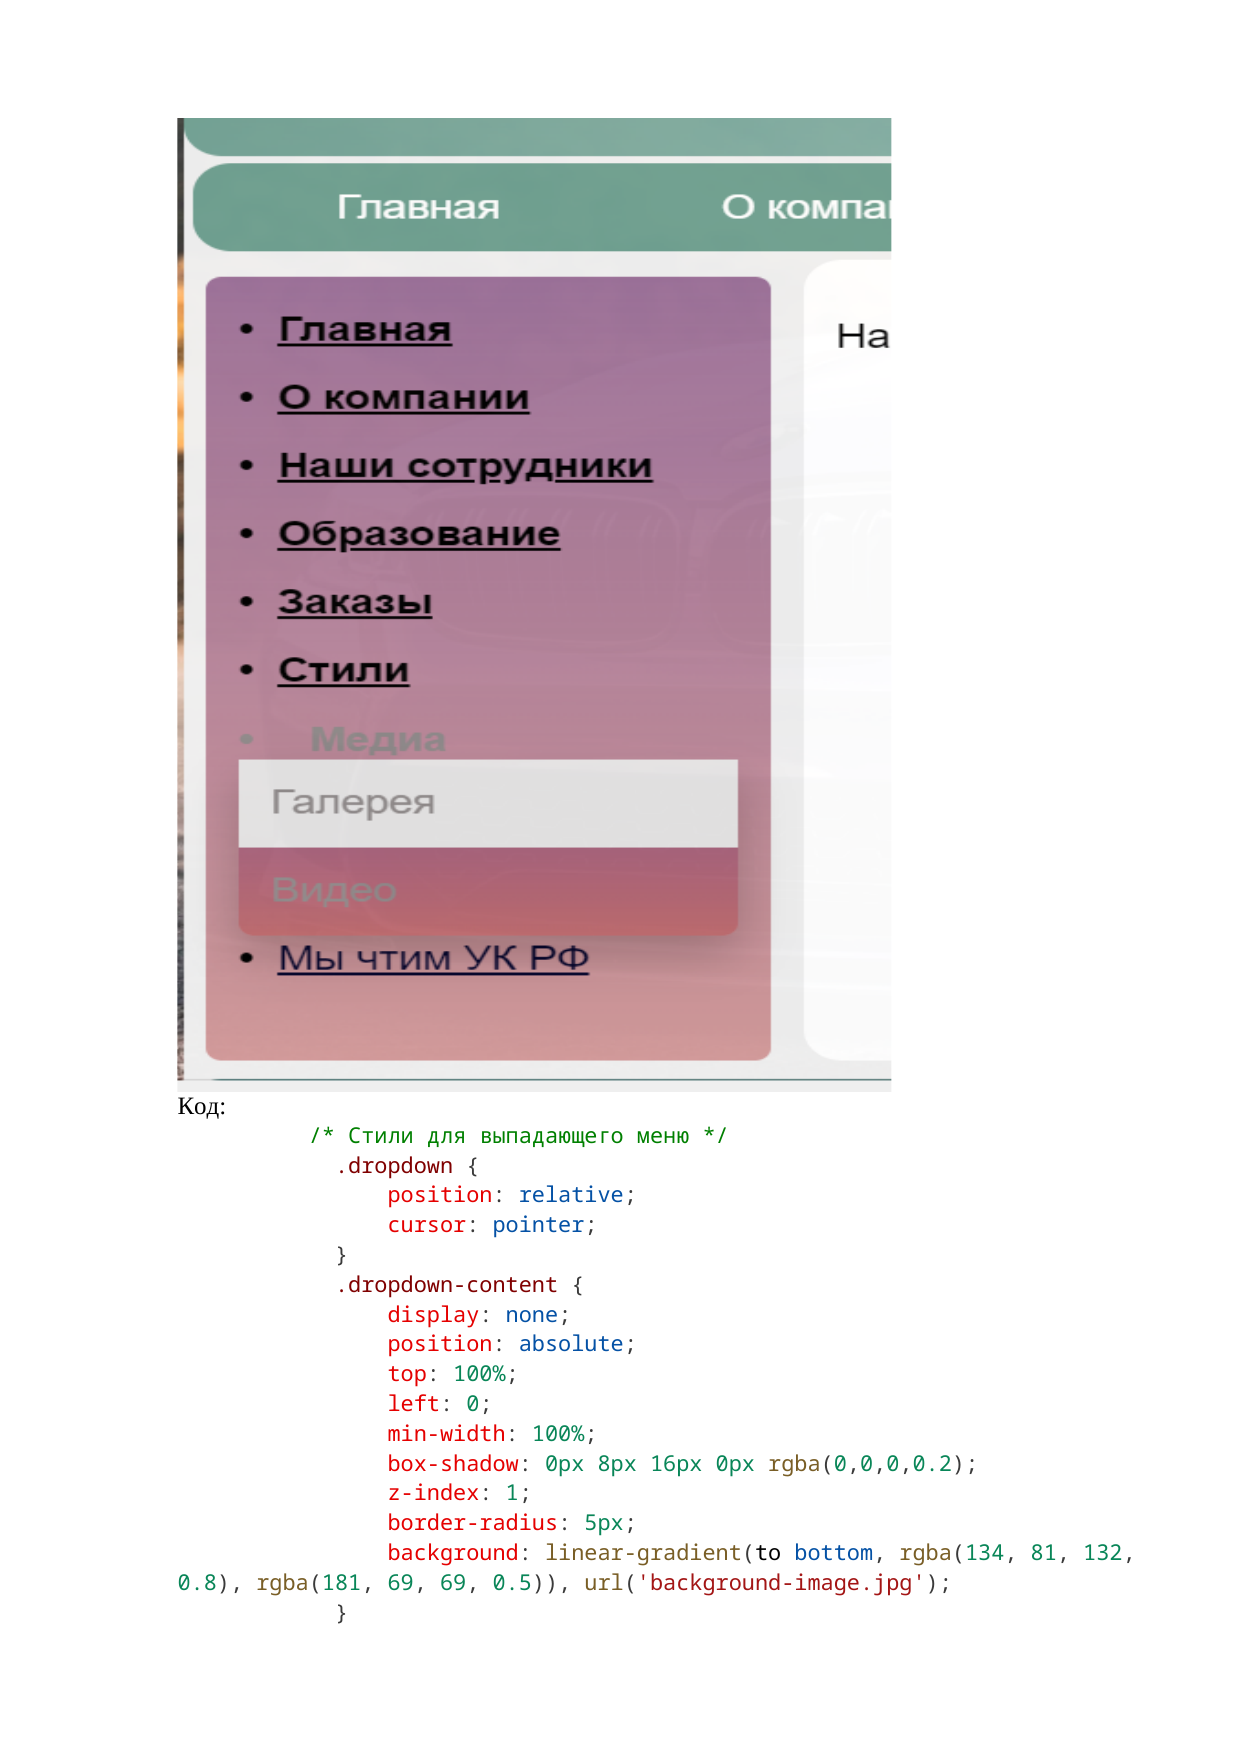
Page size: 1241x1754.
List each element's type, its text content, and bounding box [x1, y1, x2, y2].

text /* Стили для выпадающего меню */ [177, 1120, 1152, 1150]
picture [177, 118, 892, 1092]
text left: 0; [177, 1388, 1152, 1418]
text } [177, 1597, 1152, 1626]
text .dropdown { [177, 1150, 1152, 1179]
text top: 100%; [177, 1358, 1152, 1388]
text box-shadow: 0px 8px 16px 0px rgba(0,0,0,0.2); [177, 1448, 1152, 1477]
text position: absolute; [177, 1328, 1152, 1358]
text cursor: pointer; [177, 1209, 1152, 1239]
text min-width: 100%; [177, 1418, 1152, 1448]
text .dropdown-content { [177, 1269, 1152, 1299]
text display: none; [177, 1299, 1152, 1328]
text } [177, 1239, 1152, 1269]
text position: relative; [177, 1179, 1152, 1209]
text Код: [177, 1091, 1152, 1120]
text z-index: 1; [177, 1477, 1152, 1507]
text background: linear-gradient(to bottom, rgba(134, 81, 132, 0.8), rgba(181, 69, 69, 0.5)), url('background-image.jpg'); [177, 1537, 1152, 1597]
text border-radius: 5px; [177, 1507, 1152, 1537]
